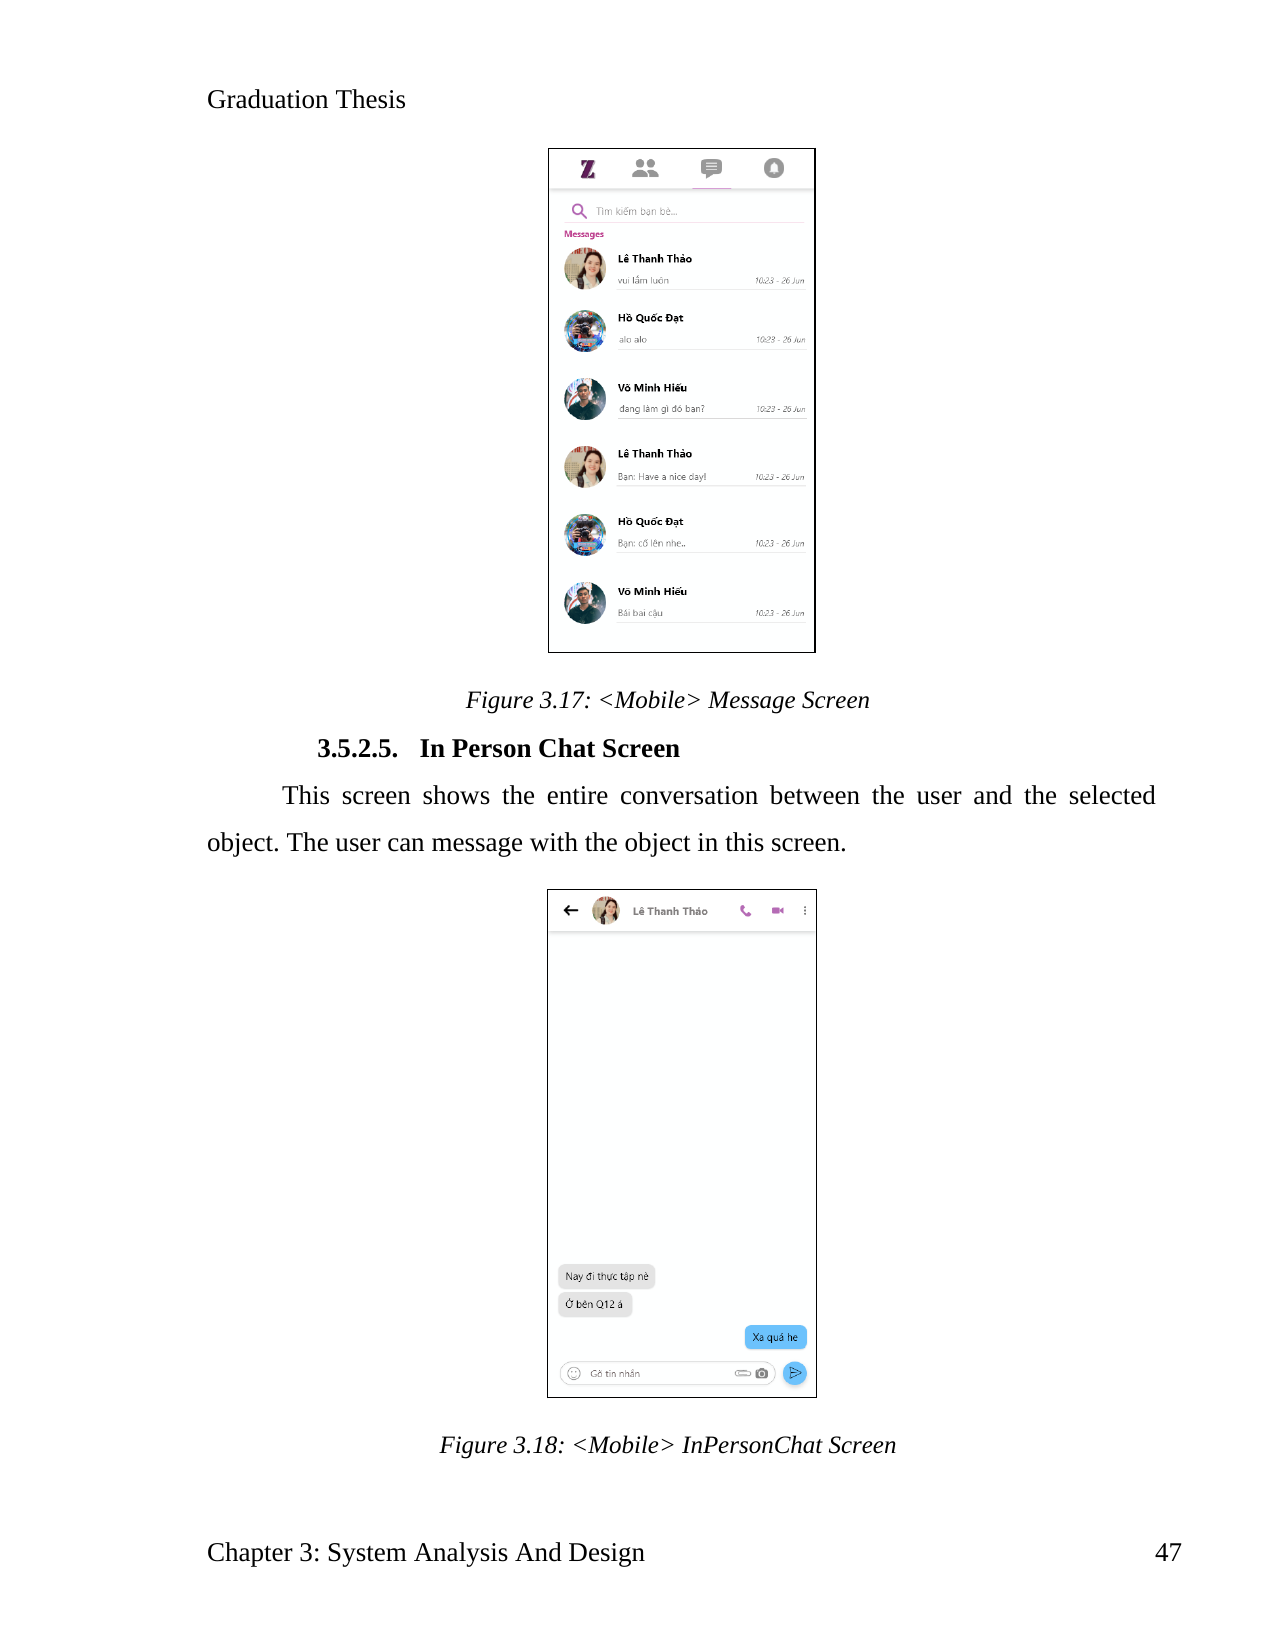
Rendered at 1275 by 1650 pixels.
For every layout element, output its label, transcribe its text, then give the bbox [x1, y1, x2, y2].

text <Mobile> Message Screen [244, 685, 1157, 714]
picture [548, 890, 816, 1397]
picture [549, 149, 814, 652]
text <Mobile> InPersonChat Screen [244, 1431, 1157, 1459]
subtitle In Person Chat Screen [317, 732, 1157, 763]
text This screen shows the entire conversation between the user and the selected object. The user can message with the object in this screen. [207, 779, 1157, 857]
